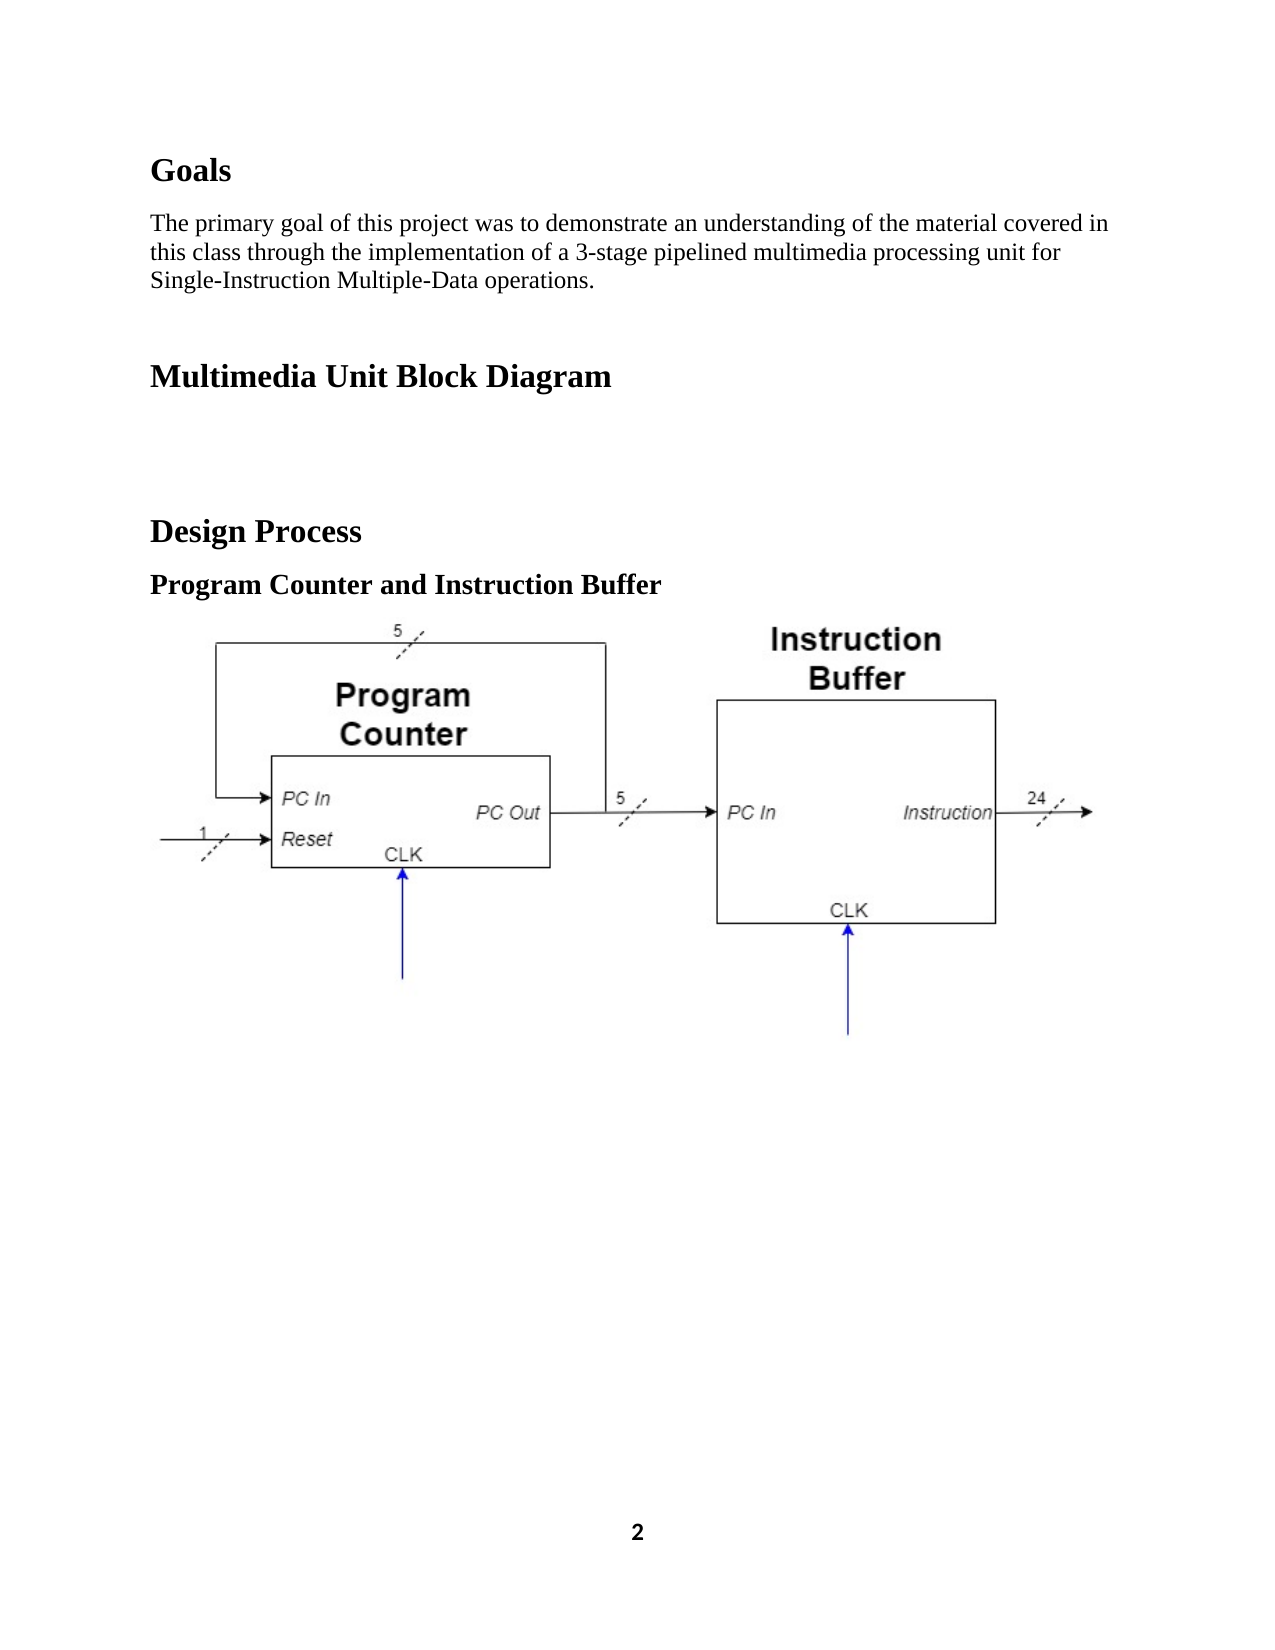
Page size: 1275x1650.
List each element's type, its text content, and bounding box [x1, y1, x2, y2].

text Multimedia Unit Block Diagram [150, 356, 1125, 395]
picture [150, 617, 1105, 1047]
text Program Counter and Instruction Buffer [150, 567, 1125, 600]
text Goals [150, 150, 1125, 188]
text The primary goal of this project was to demonstrate an understanding of the material covered in this class through the implementation of a 3-stage pipelined multimedia processing unit for Single-Instruction Multiple-Data operations. [150, 208, 1125, 294]
text Design Process [150, 512, 1125, 550]
